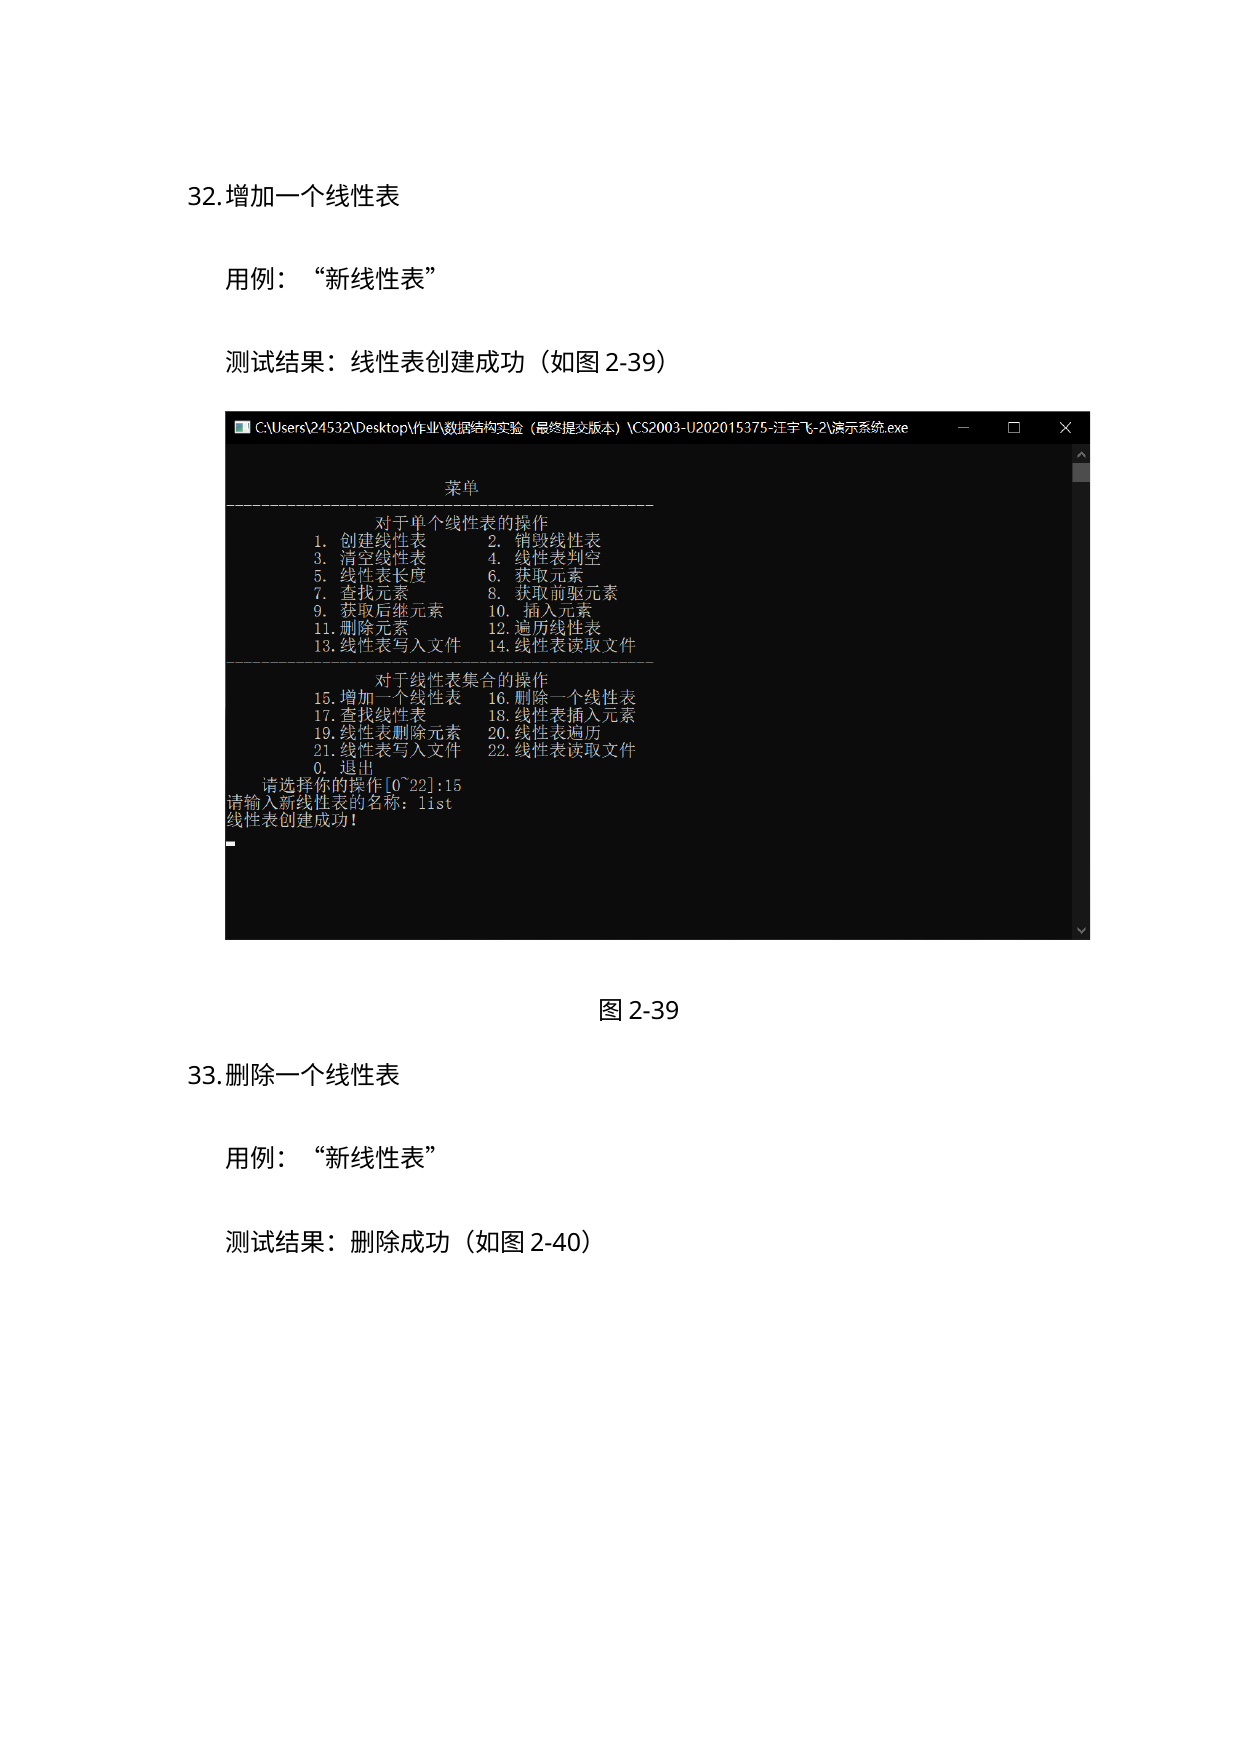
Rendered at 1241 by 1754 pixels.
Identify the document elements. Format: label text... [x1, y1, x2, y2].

list 测试结果：删除成功（如图2-40） [225, 1208, 1053, 1273]
picture [225, 411, 1091, 940]
list 删除一个线性表 [187, 1041, 1053, 1106]
list 图2-39 [225, 976, 1053, 1041]
list 测试结果：线性表创建成功（如图2-39） [225, 328, 1053, 393]
list 用例：“新线性表” [225, 1124, 1053, 1189]
list 增加一个线性表 [187, 162, 1053, 227]
list 用例：“新线性表” [225, 245, 1053, 310]
